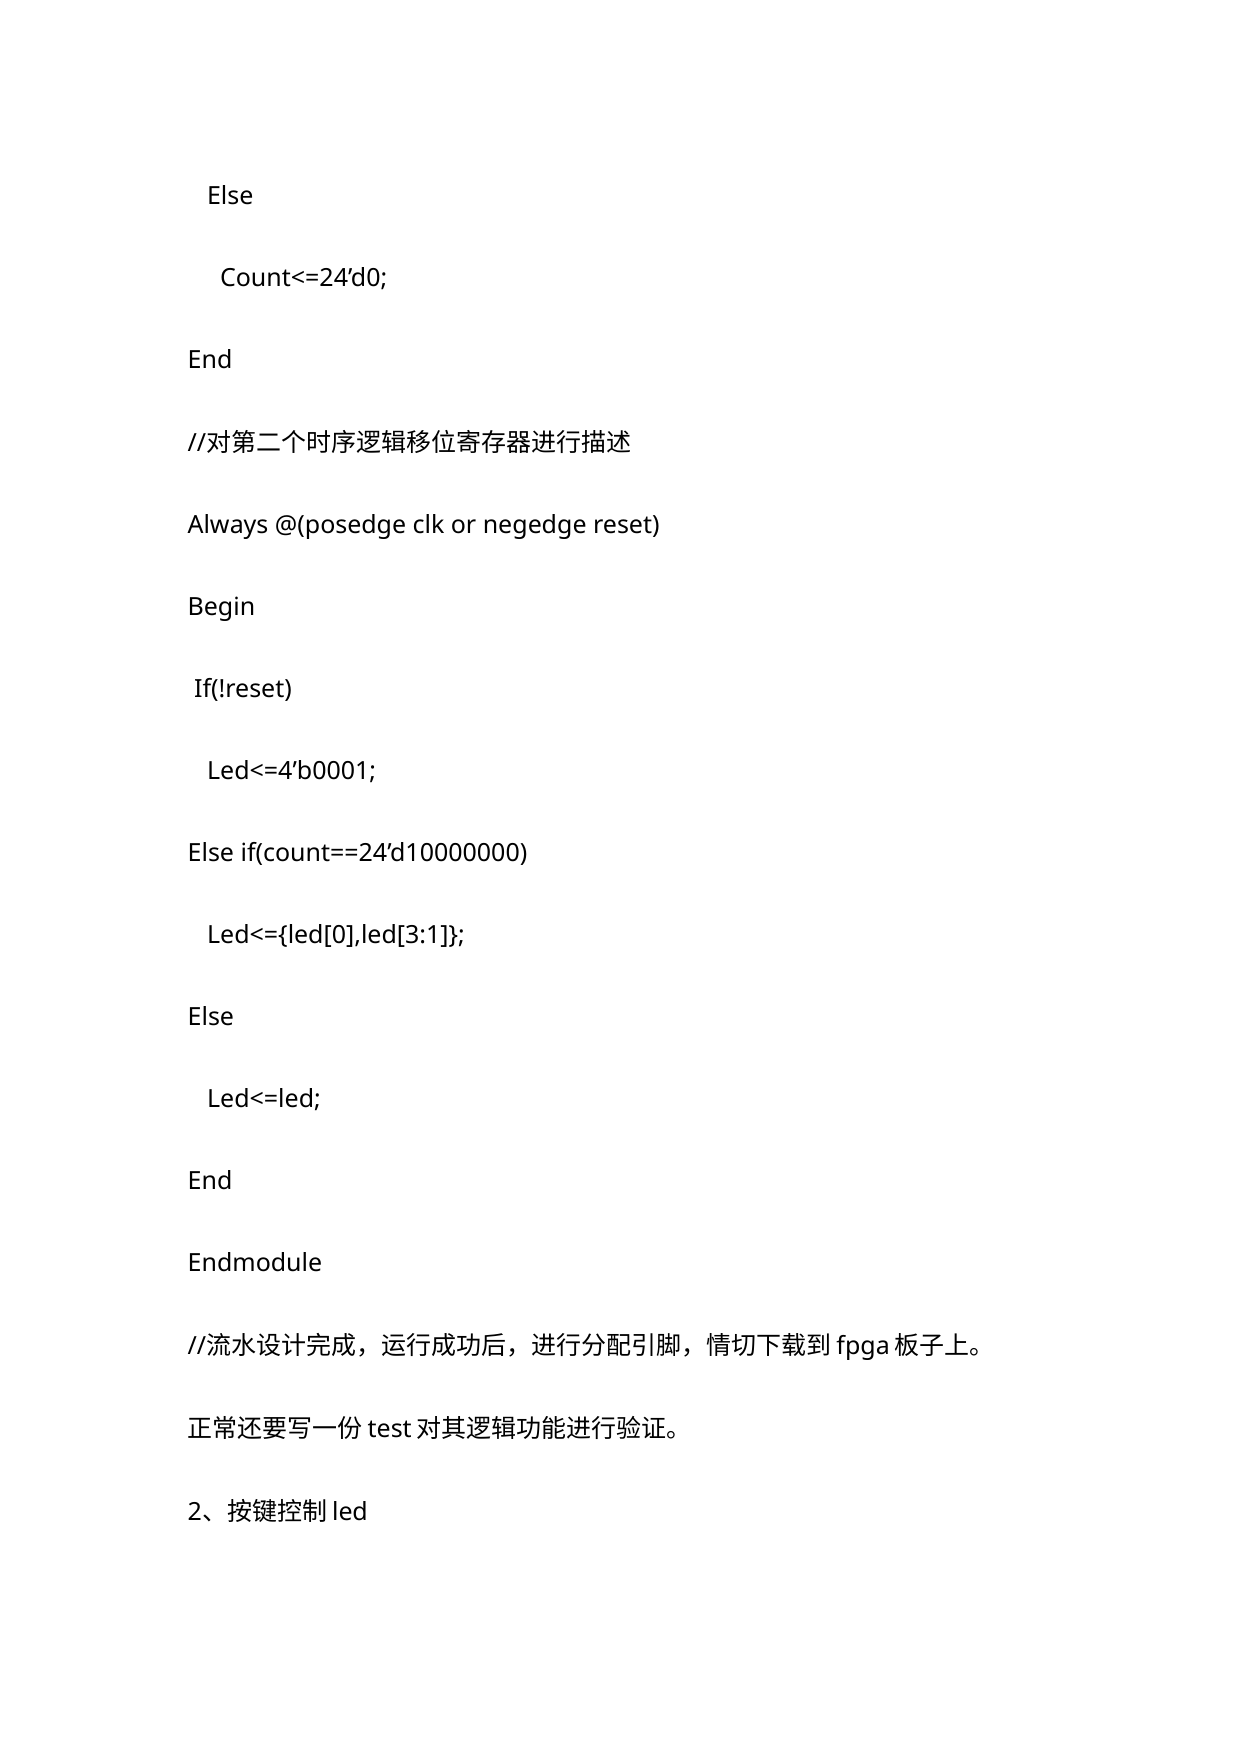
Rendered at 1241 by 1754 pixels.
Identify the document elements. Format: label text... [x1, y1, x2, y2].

list Endmodule [187, 1229, 1053, 1294]
list Else [187, 162, 1053, 227]
list //对第二个时序逻辑移位寄存器进行描述 [187, 408, 1053, 473]
list Led<=4’b0001; [187, 737, 1053, 802]
list 按键控制led [187, 1477, 1053, 1542]
list //流水设计完成，运行成功后，进行分配引脚，情切下载到fpga板子上。 [187, 1311, 1053, 1376]
list Else if(count==24’d10000000) [187, 819, 1053, 884]
list Count<=24’d0; [187, 244, 1053, 309]
list Begin [187, 573, 1053, 638]
list End [187, 326, 1053, 391]
list 正常还要写一份test对其逻辑功能进行验证。 [187, 1394, 1053, 1459]
list If(!reset) [187, 655, 1053, 720]
list Led<={led[0],led[3:1]}; [187, 901, 1053, 966]
list End [187, 1147, 1053, 1212]
list Led<=led; [187, 1065, 1053, 1130]
list Always @(posedge clk or negedge reset) [187, 491, 1053, 556]
list Else [187, 983, 1053, 1048]
